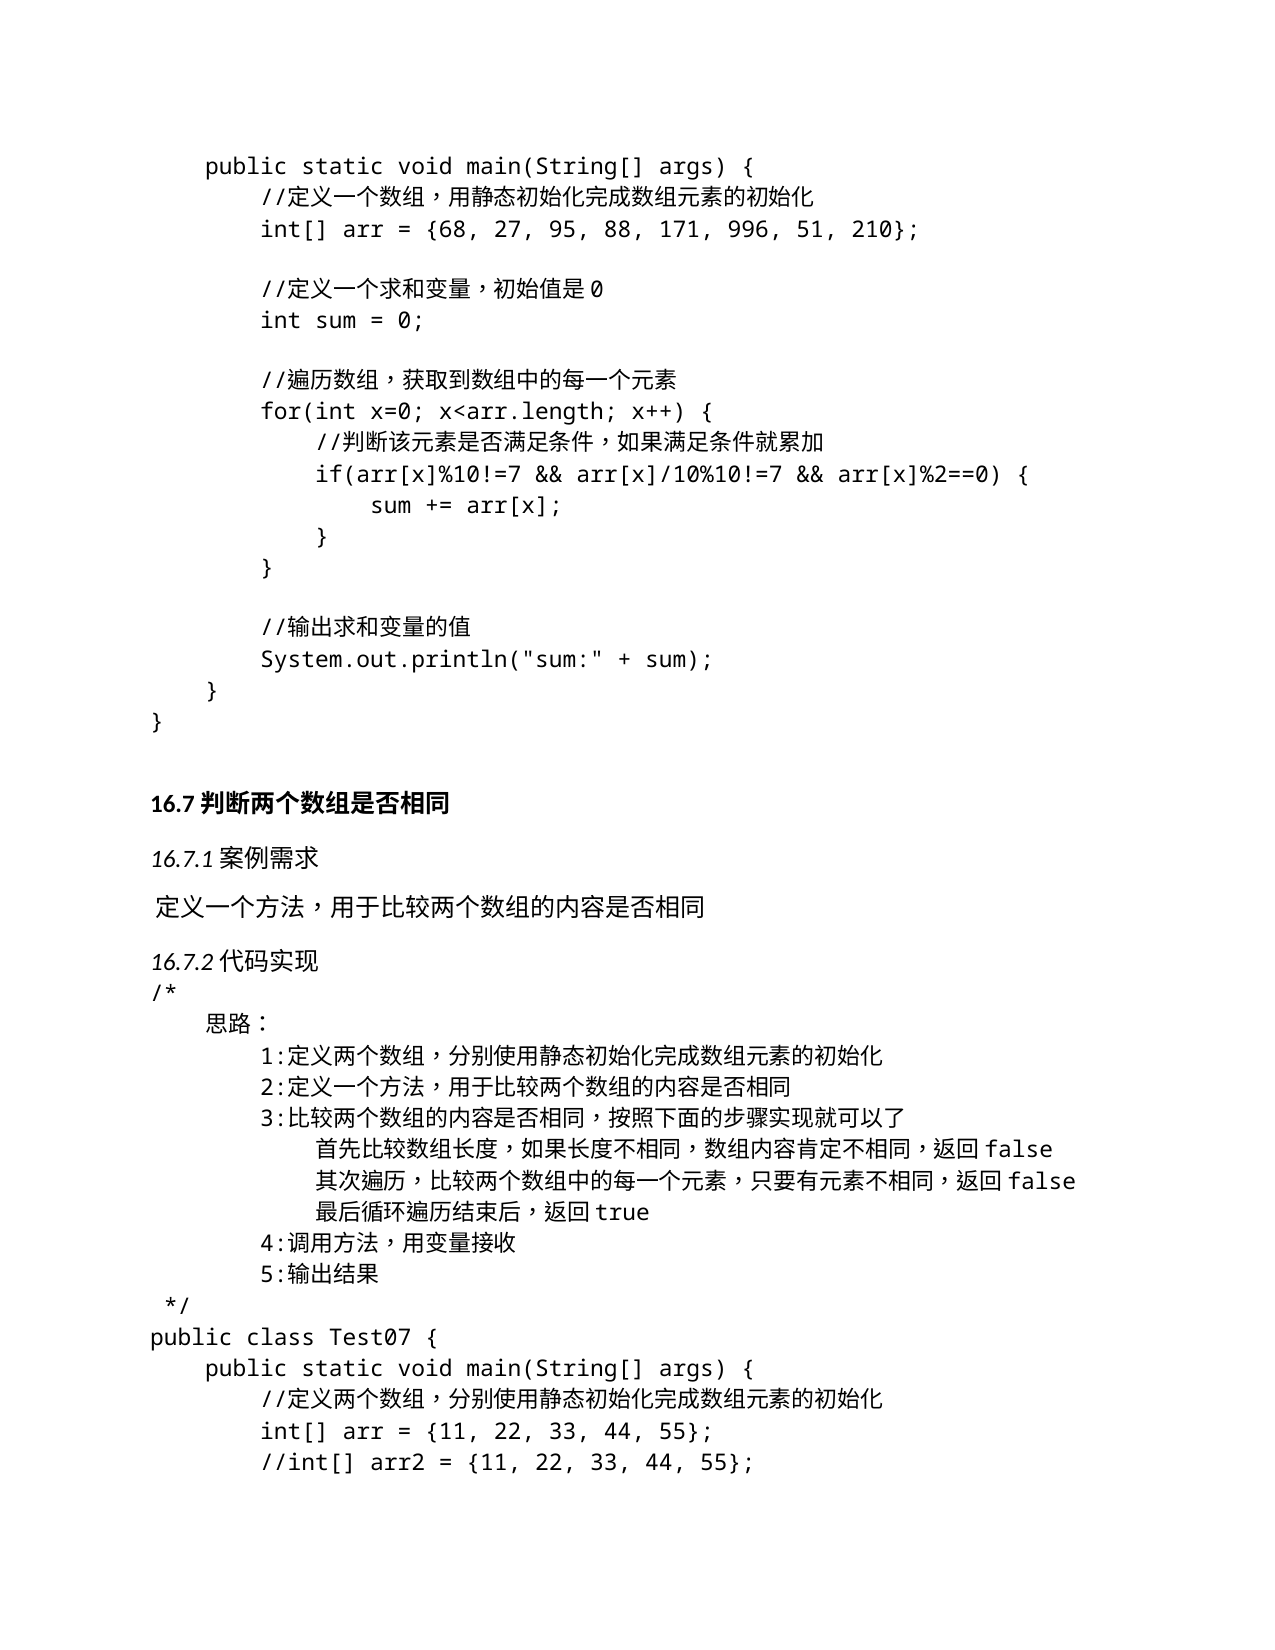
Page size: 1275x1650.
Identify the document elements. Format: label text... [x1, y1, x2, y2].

subtitle 16.7.1 案例需求 [150, 841, 1125, 875]
text 定义一个方法，用于比较两个数组的内容是否相同 [150, 893, 1125, 922]
subtitle 16.7.2 代码实现 [150, 943, 1125, 977]
subtitle 16.7 判断两个数组是否相同 [150, 786, 1125, 820]
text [150, 977, 1125, 1477]
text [150, 150, 1125, 765]
